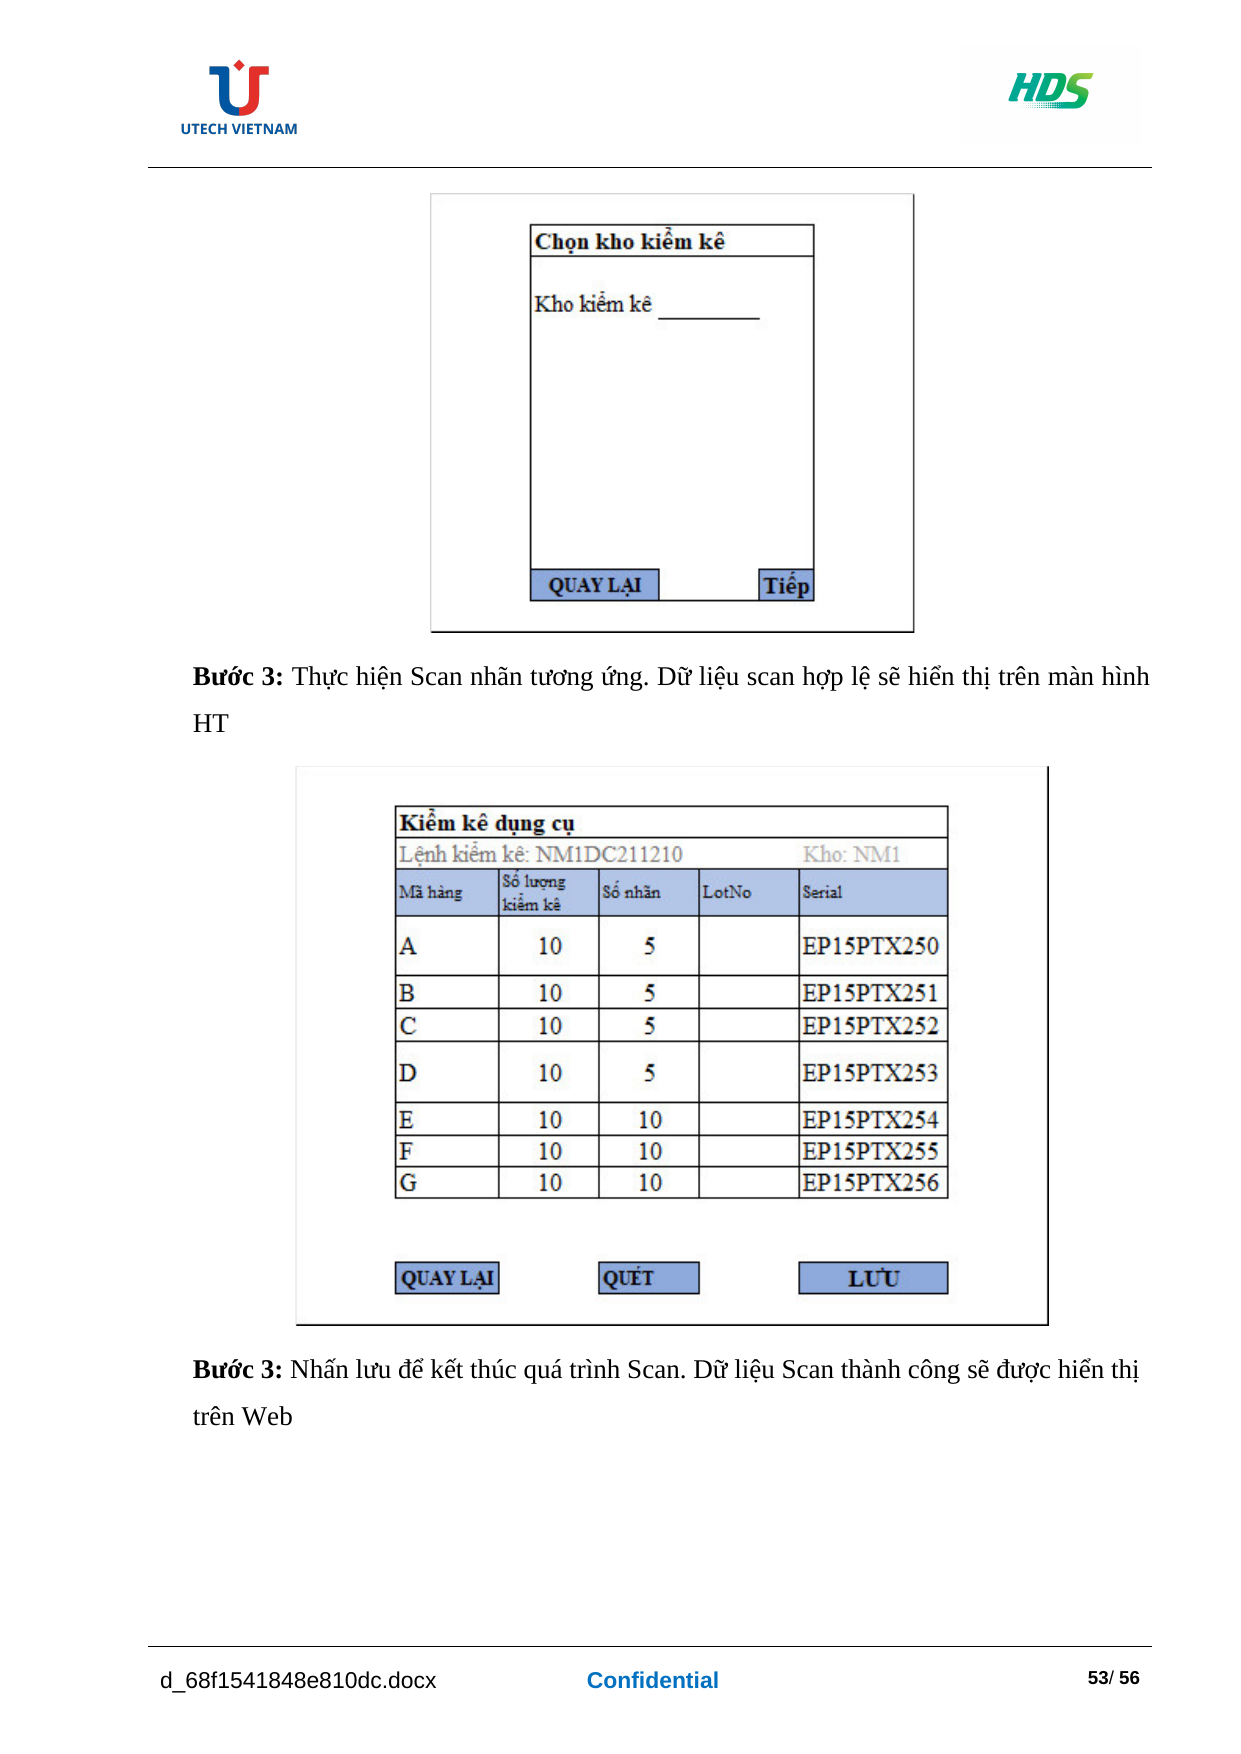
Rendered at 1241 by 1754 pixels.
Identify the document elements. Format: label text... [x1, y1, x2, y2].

text Bước 3: Nhấn lưu để kết thúc quá trình Scan. Dữ liệu Scan thành công sẽ được hiển thị trên Web [193, 1353, 1152, 1431]
picture [175, 47, 301, 142]
picture [295, 766, 1049, 1326]
picture [960, 44, 1141, 144]
text Bước 3: Thực hiện Scan nhãn tương ứng. Dữ liệu scan hợp lệ sẽ hiển thị trên màn hình HT [193, 660, 1152, 738]
picture [430, 193, 915, 633]
